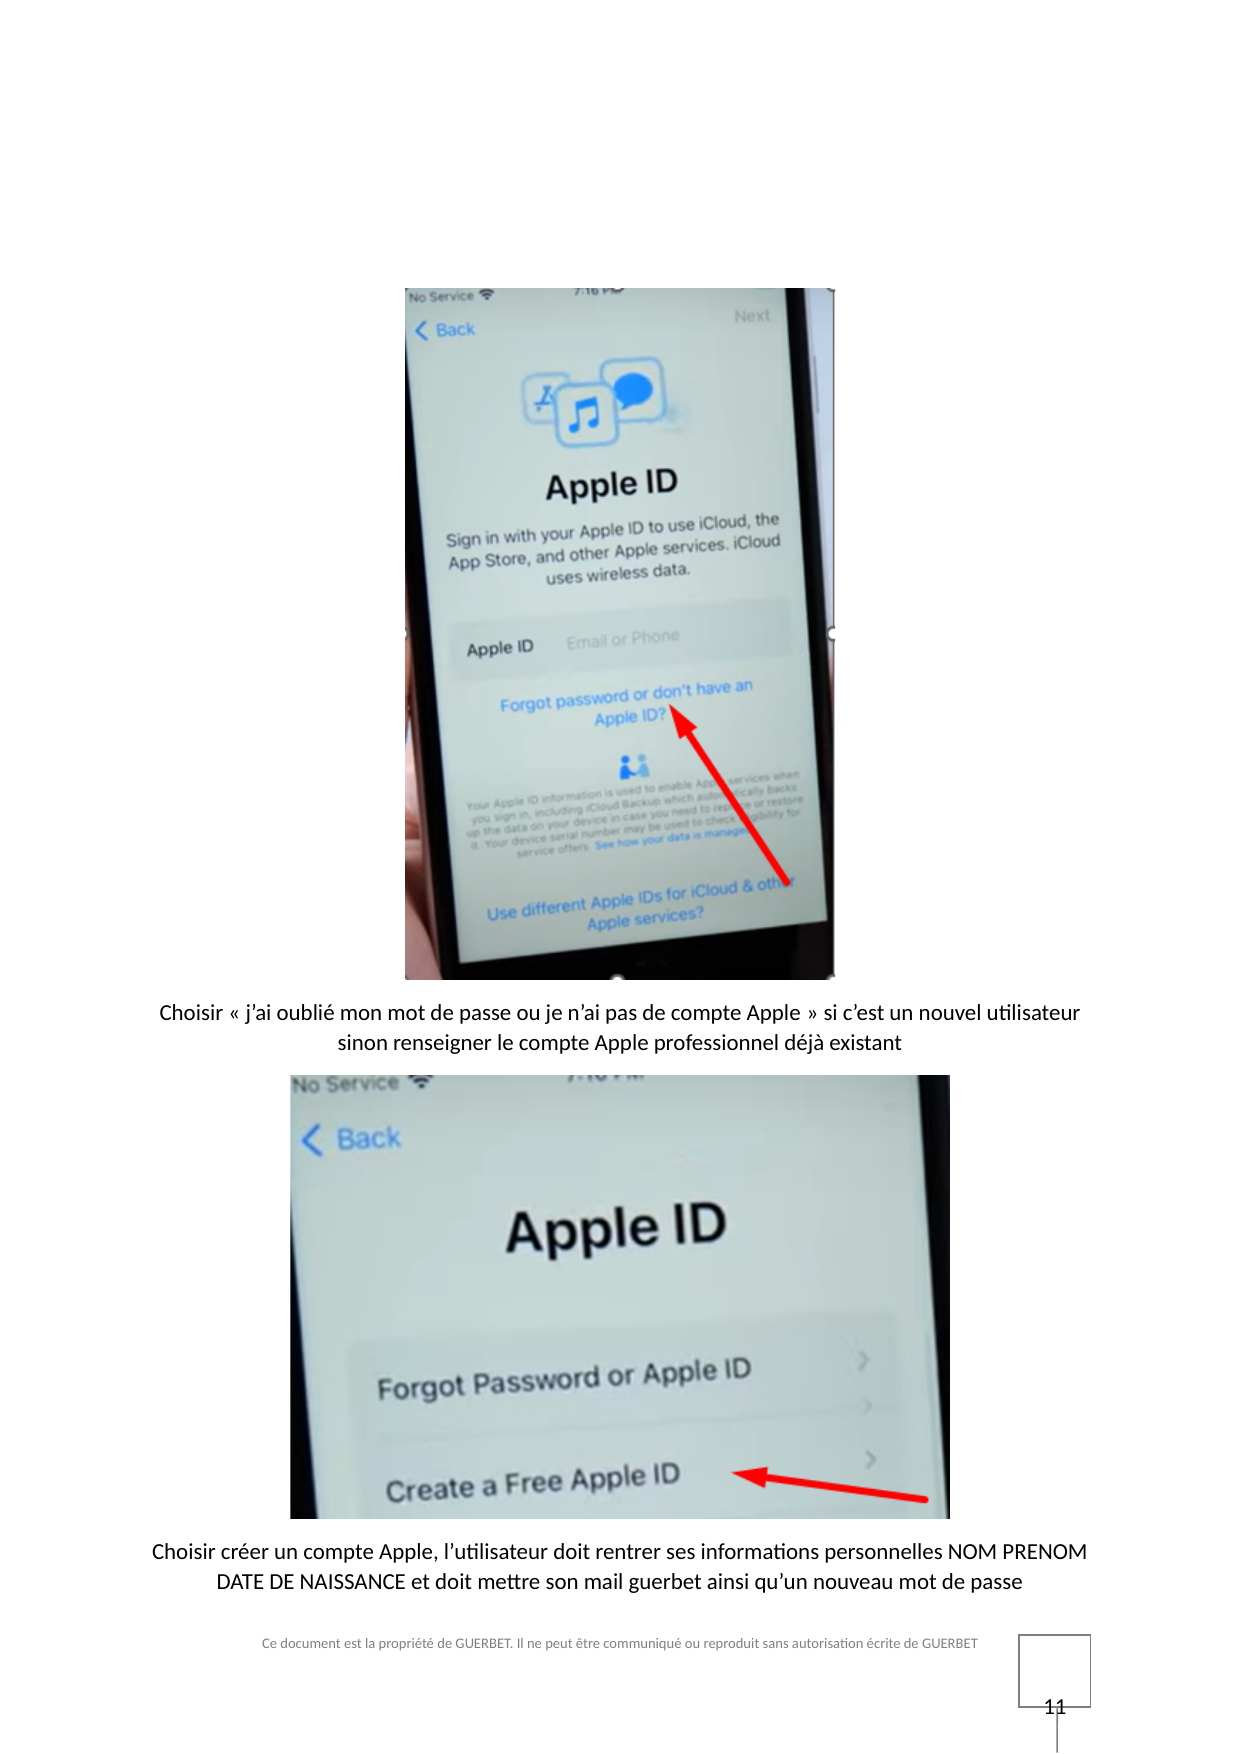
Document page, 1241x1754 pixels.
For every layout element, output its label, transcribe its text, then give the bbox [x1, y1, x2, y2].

text Choisir « j’ai oublié mon mot de passe ou je n’ai pas de compte Apple » si c’est un nouvel utilisateur sinon renseigner le compte Apple professionnel déjà existant [148, 998, 1093, 1057]
text Choisir créer un compte Apple, l’utilisateur doit rentrer ses informations personnelles NOM PRENOM DATE DE NAISSANCE et doit mettre son mail guerbet ainsi qu’un nouveau mot de passe [148, 1537, 1093, 1596]
picture [290, 1075, 950, 1519]
picture [405, 288, 836, 980]
